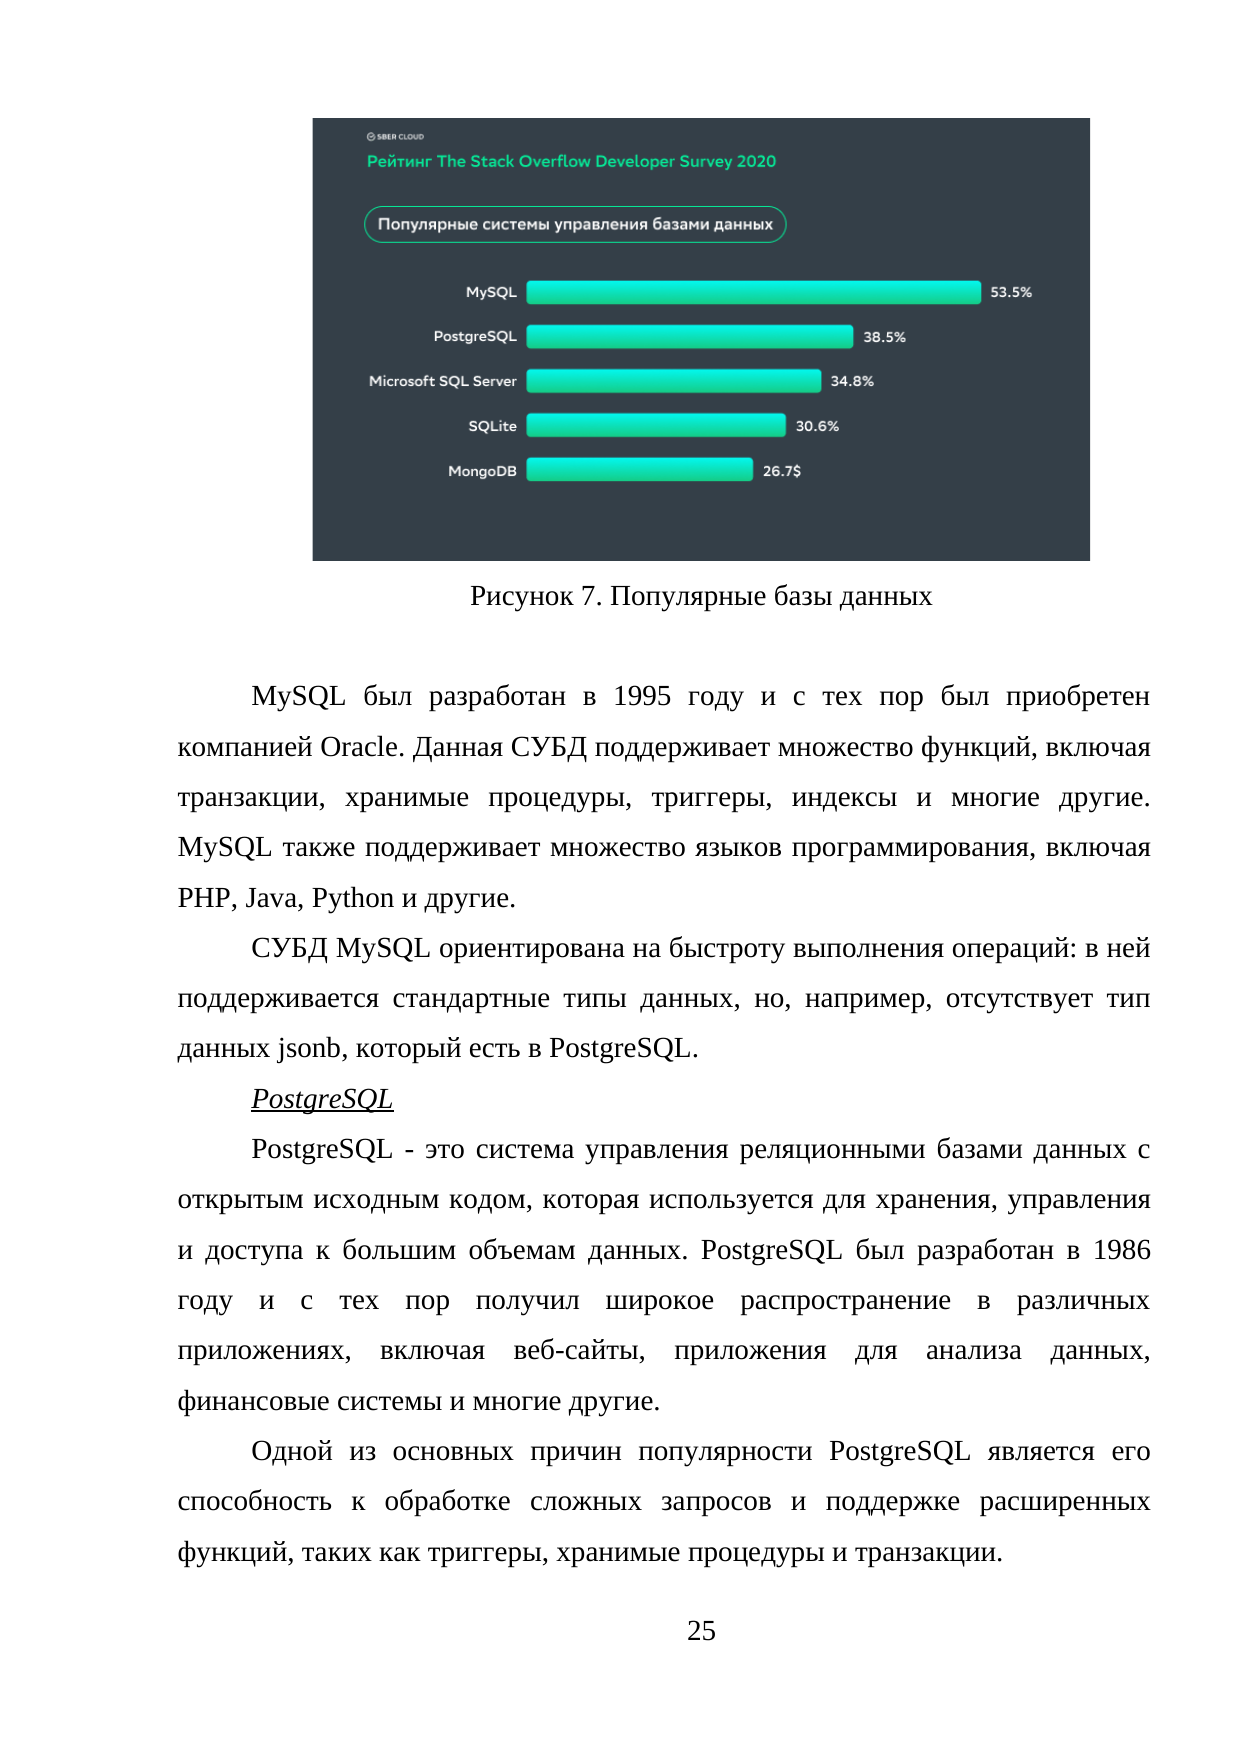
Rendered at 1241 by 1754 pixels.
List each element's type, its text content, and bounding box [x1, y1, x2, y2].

text PostgreSQL - это система управления реляционными базами данных с открытым исходным кодом, которая используется для хранения, управления и доступа к большим объемам данных. PostgreSQL был разработан в 1986 году и с тех пор получил широкое распространение в различных приложениях, включая веб-сайты, приложения для анализа данных, финансовые системы и многие другие. [177, 1131, 1152, 1416]
text MySQL был разработан в 1995 году и с тех пор был приобретен компанией Oracle. Данная СУБД поддерживает множество функций, включая транзакции, хранимые процедуры, триггеры, индексы и многие другие. MySQL также поддерживает множество языков программирования, включая PHP, Java, Python и другие. [177, 678, 1152, 913]
text PostgreSQL [177, 1081, 1152, 1114]
picture [312, 118, 1091, 561]
text Рисунок 7. Популярные базы данных [177, 578, 1152, 611]
text СУБД MySQL ориентирована на быстроту выполнения операций: в ней поддерживается стандартные типы данных, но, например, отсутствует тип данных jsonb, который есть в PostgreSQL. [177, 930, 1152, 1064]
text Одной из основных причин популярности PostgreSQL является его способность к обработке сложных запросов и поддержке расширенных функций, таких как триггеры, хранимые процедуры и транзакции. [177, 1433, 1152, 1567]
